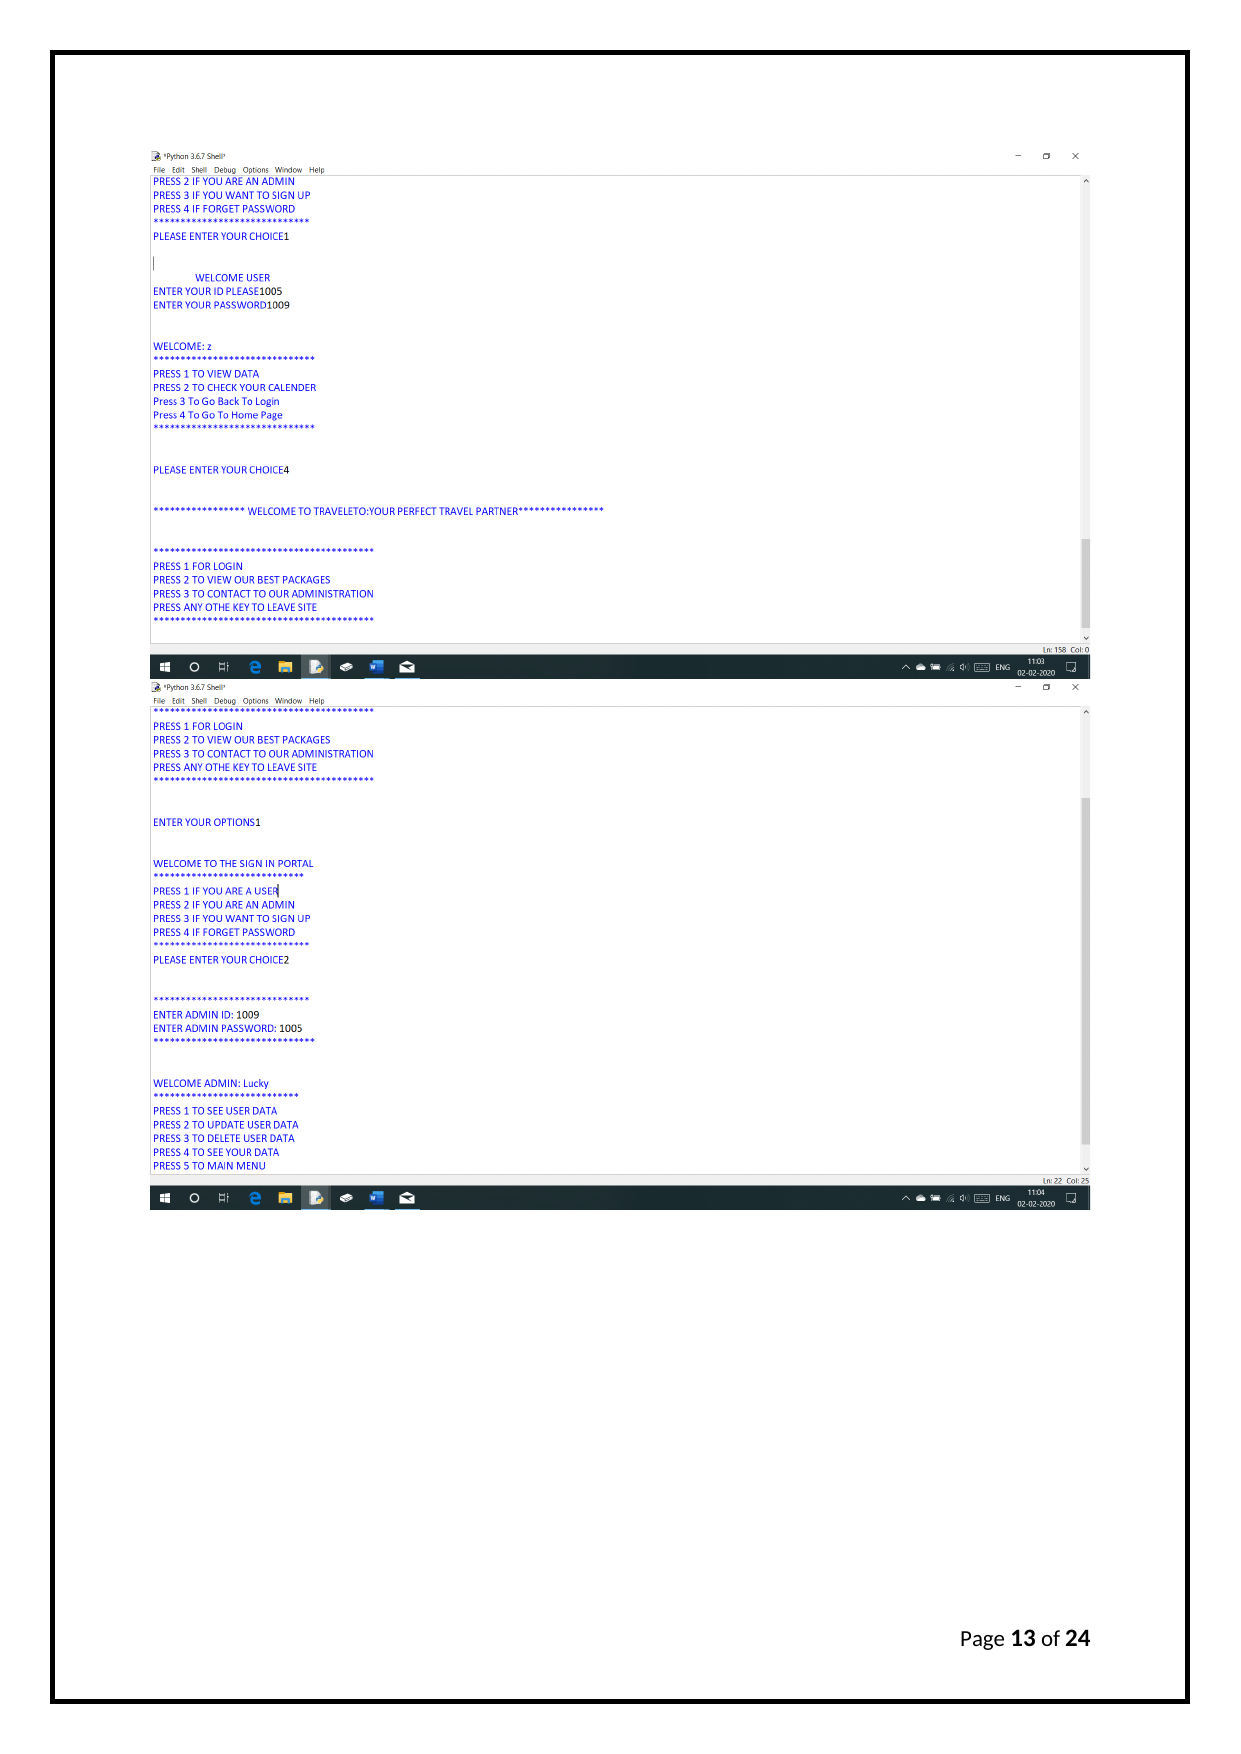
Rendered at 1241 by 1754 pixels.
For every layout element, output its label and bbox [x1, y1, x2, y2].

picture [150, 150, 1091, 679]
picture [150, 681, 1091, 1210]
